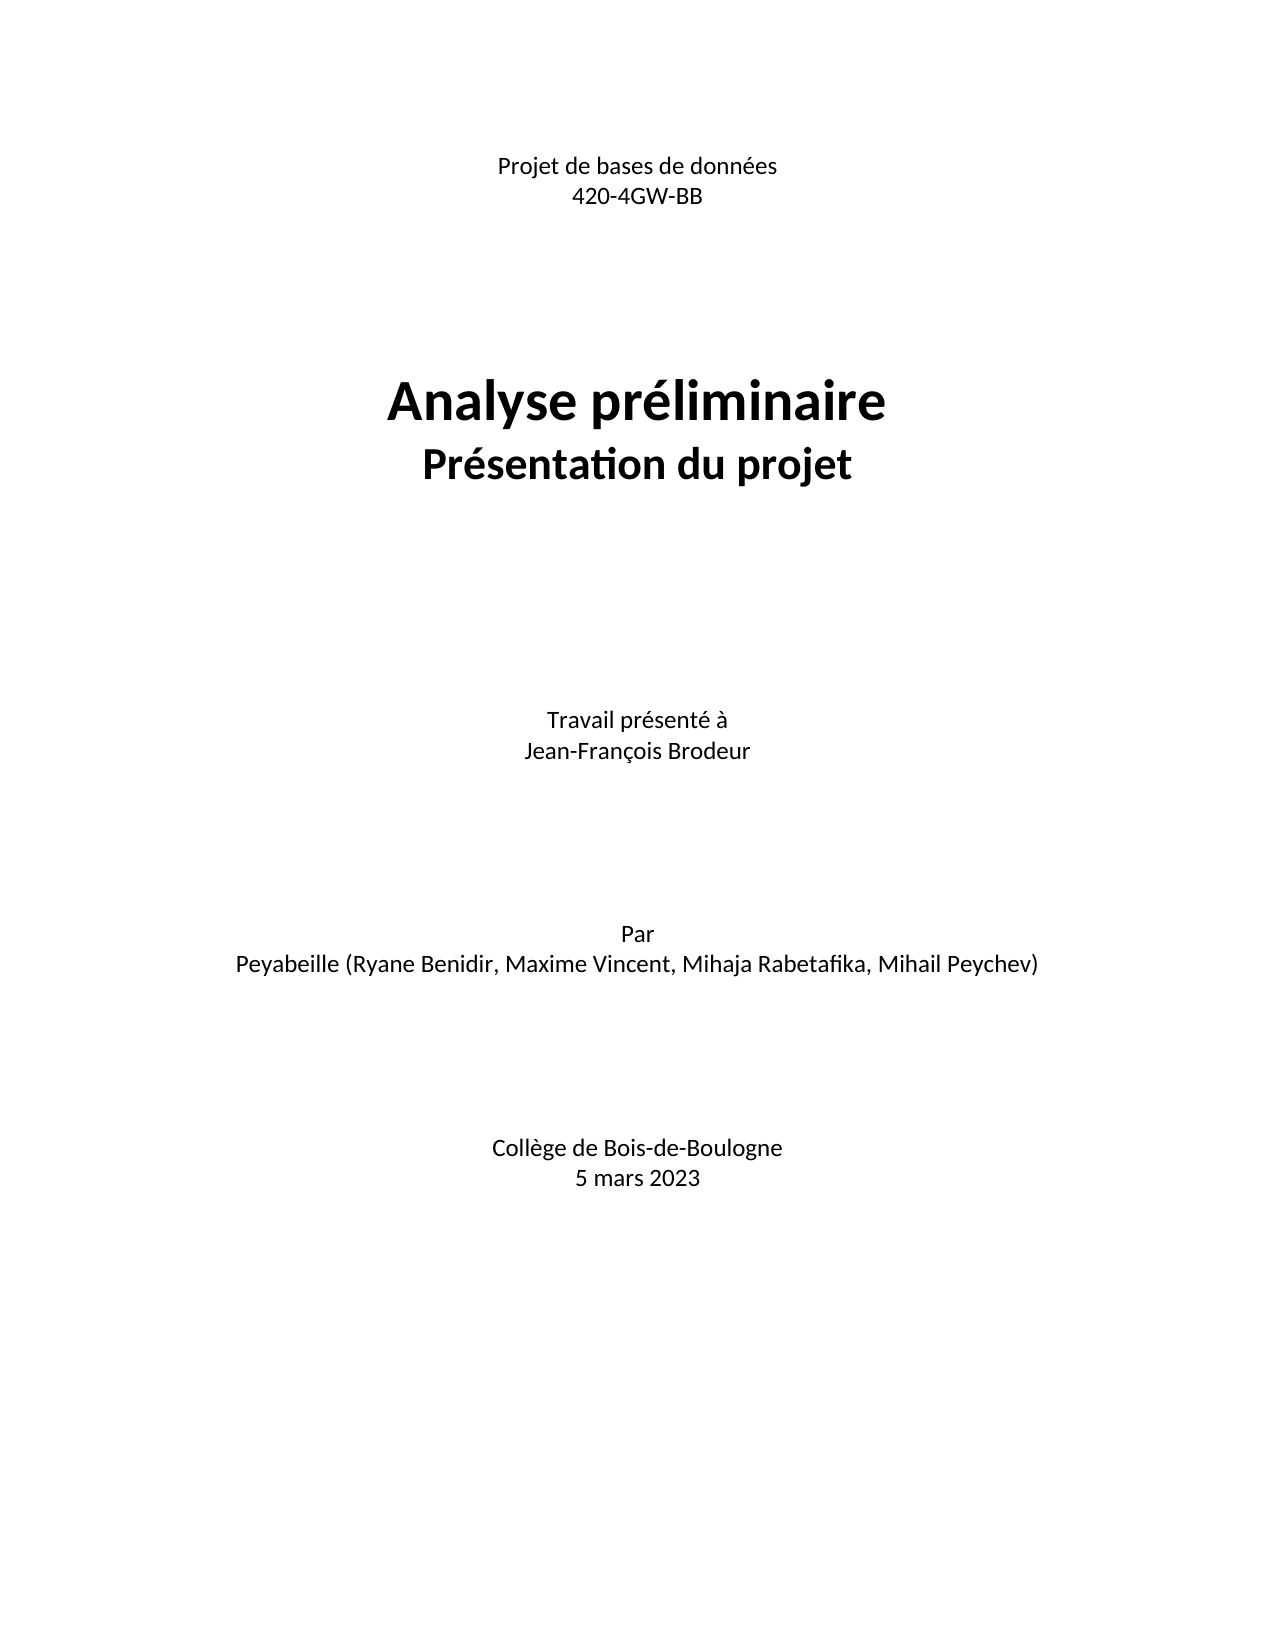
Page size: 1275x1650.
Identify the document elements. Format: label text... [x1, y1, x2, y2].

text Par [187, 918, 1087, 949]
text Peyabeille (Ryane Benidir, Maxime Vincent, Mihaja Rabetafika, Mihail Peychev) [187, 949, 1087, 979]
text 420-4GW-BB [187, 181, 1087, 211]
text Présentation du projet [187, 435, 1087, 491]
text Collège de Bois-de-Boulogne [187, 1132, 1087, 1162]
text Projet de bases de données [187, 150, 1087, 181]
text Analyse préliminaire [187, 364, 1087, 435]
text Travail présenté à [187, 704, 1087, 735]
text Jean-François Brodeur [187, 735, 1087, 766]
text 5 mars 2023 [187, 1162, 1087, 1193]
